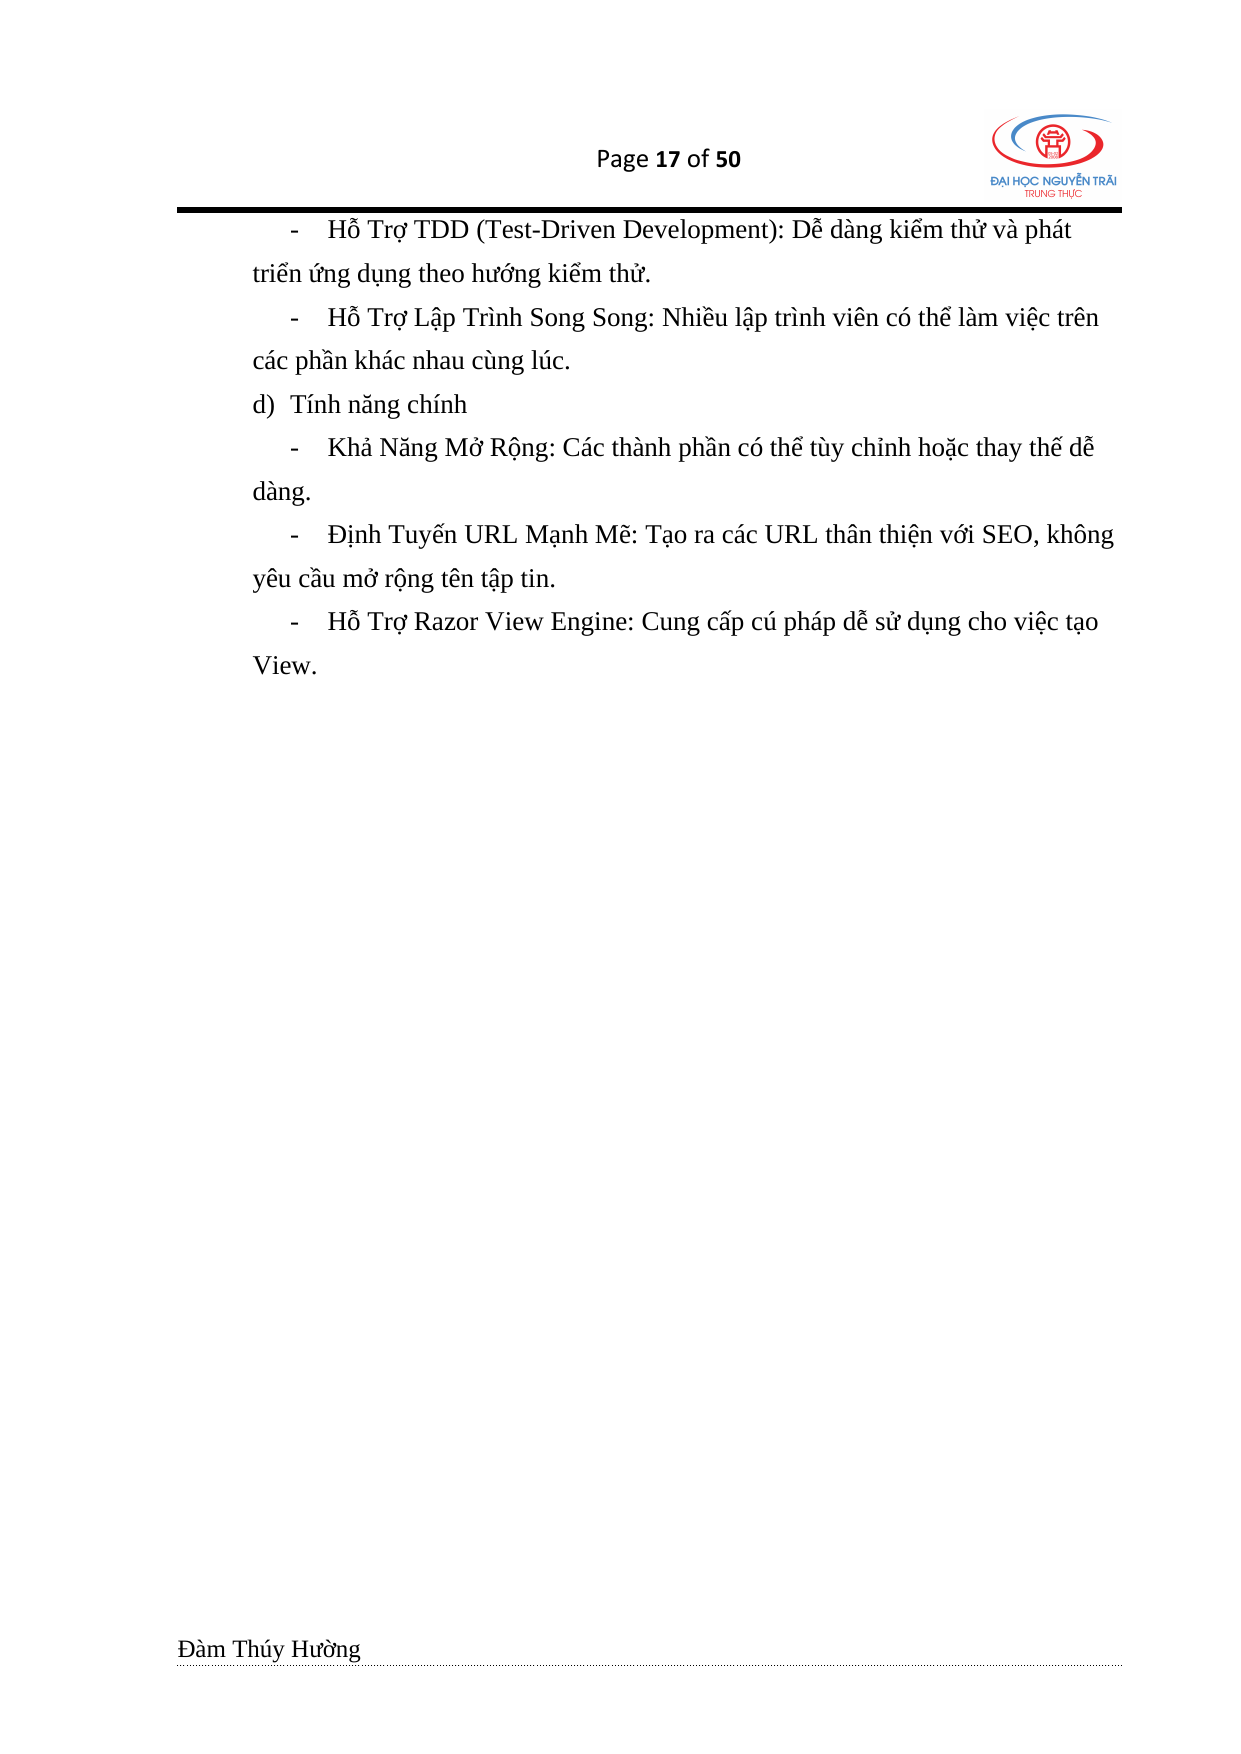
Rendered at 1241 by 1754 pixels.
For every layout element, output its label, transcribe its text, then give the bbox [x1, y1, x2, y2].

list Tính năng chính [252, 388, 1122, 419]
list Khả Năng Mở Rộng: Các thành phần có thể tùy chỉnh hoặc thay thế dễ dàng. [252, 431, 1122, 506]
list Định Tuyến URL Mạnh Mẽ: Tạo ra các URL thân thiện với SEO, không yêu cầu mở rộng tên tập tin. [252, 518, 1122, 593]
picture [983, 109, 1123, 202]
list Hỗ Trợ Lập Trình Song Song: Nhiều lập trình viên có thể làm việc trên các phần khác nhau cùng lúc. [252, 301, 1122, 375]
list Hỗ Trợ TDD (Test-Driven Development): Dễ dàng kiểm thử và phát triển ứng dụng theo hướng kiểm thử. [252, 213, 1122, 288]
list Hỗ Trợ Razor View Engine: Cung cấp cú pháp dễ sử dụng cho việc tạo View. [252, 605, 1122, 680]
